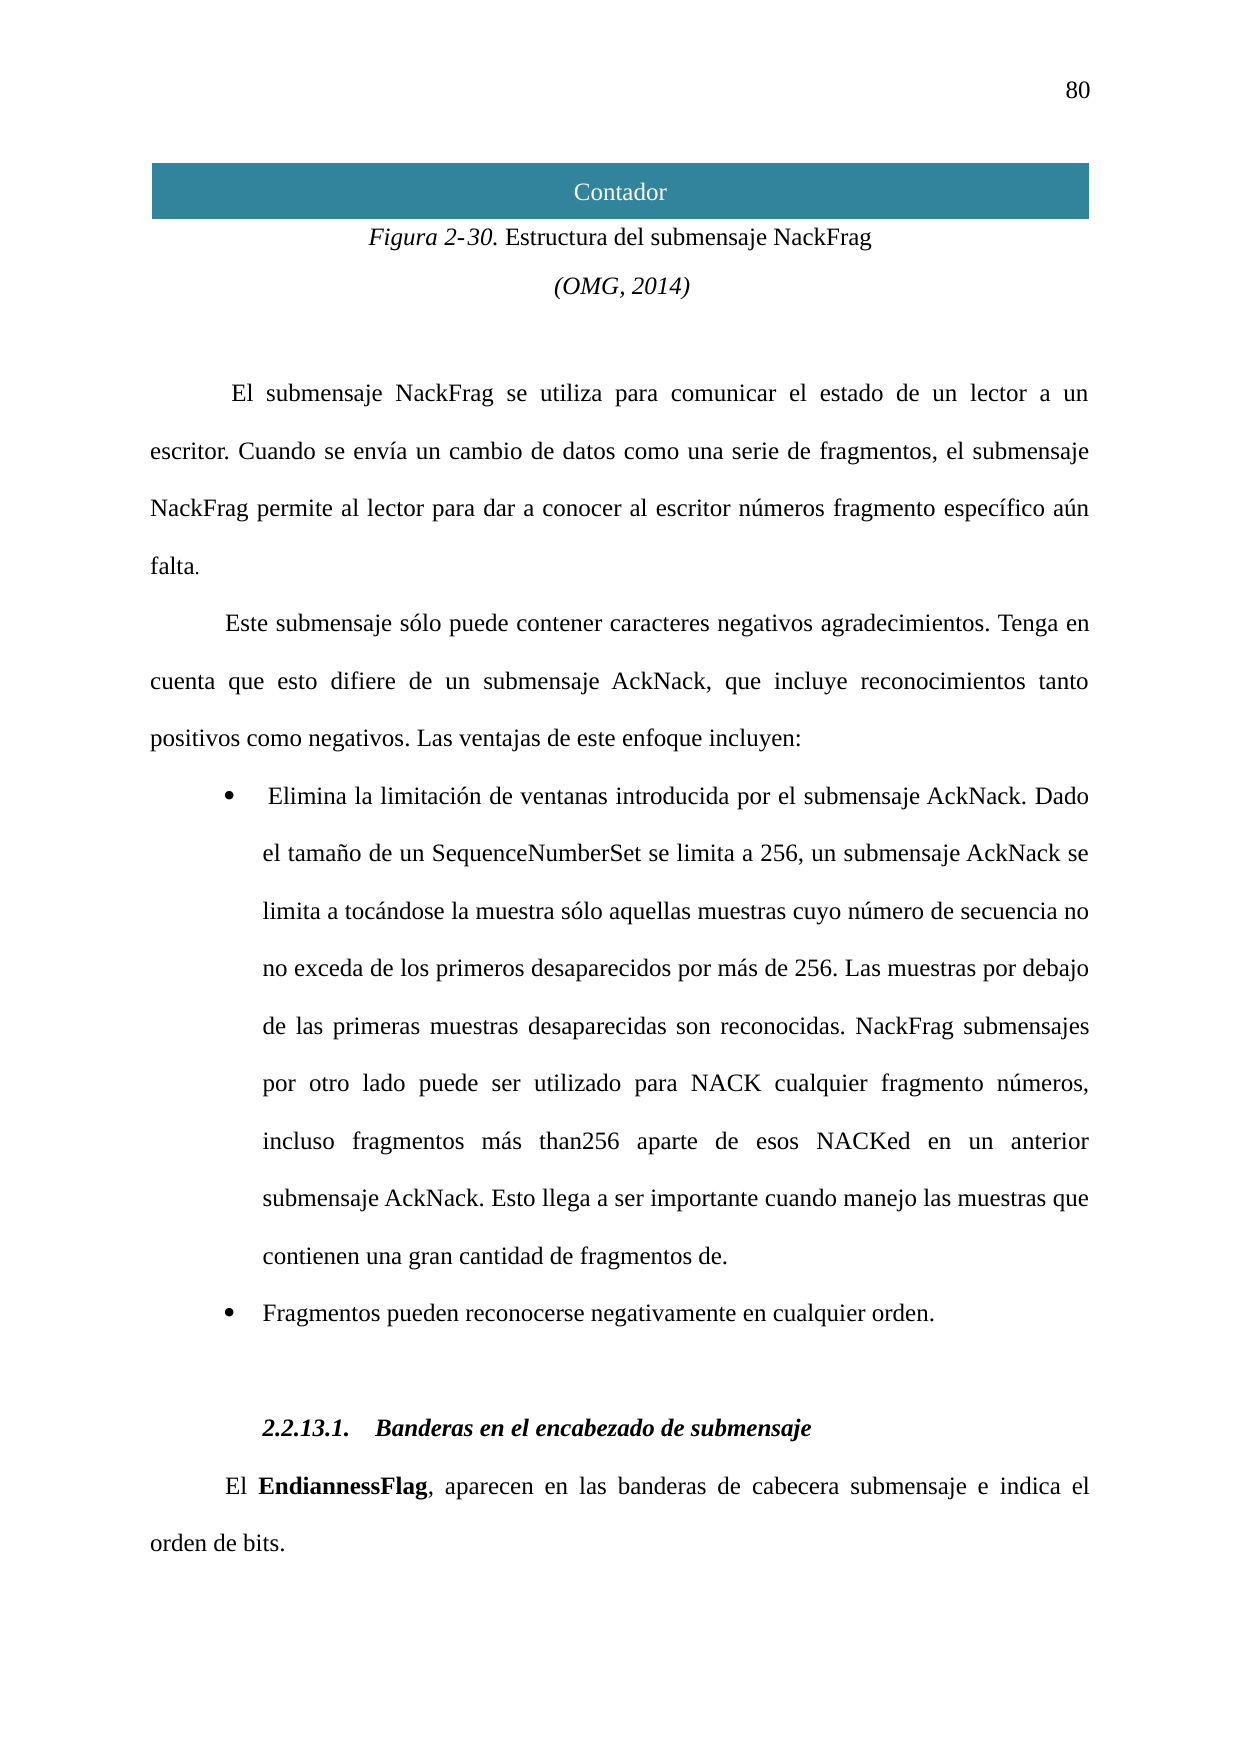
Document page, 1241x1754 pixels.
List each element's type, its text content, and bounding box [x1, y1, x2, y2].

list Elimina la limitación de ventanas introducida por el submensaje AckNack. Dado el tamaño de un SequenceNumberSet se limita a 256, un submensaje AckNack se limita a tocándose la muestra sólo aquellas muestras cuyo número de secuencia no no exceda de los primeros desaparecidos por más de 256. Las muestras por debajo de las primeras muestras desaparecidas son reconocidas. NackFrag submensajes por otro lado puede ser utilizado para NACK cualquier fragmento números, incluso fragmentos más than256 aparte de esos NACKed en un anterior submensaje AckNack. Esto llega a ser importante cuando manejo las muestras que contienen una gran cantidad de fragmentos de. [225, 781, 1090, 1269]
list Fragmentos pueden reconocerse negativamente en cualquier orden. [225, 1298, 1090, 1327]
text El EndiannessFlag, aparecen en las banderas de cabecera submensaje e indica el orden de bits. [150, 1471, 1090, 1557]
table_cell [152, 163, 1089, 219]
subtitle Banderas en el encabezado de submensaje [262, 1413, 1090, 1442]
text Este submensaje sólo puede contener caracteres negativos agradecimientos. Tenga en cuenta que esto difiere de un submensaje AckNack, que incluye reconocimientos tanto positivos como negativos. Las ventajas de este enfoque incluyen: [150, 608, 1090, 752]
text El submensaje NackFrag se utiliza para comunicar el estado de un lector a un escritor. Cuando se envía un cambio de datos como una serie de fragmentos, el submensaje NackFrag permite al lector para dar a conocer al escritor números fragmento específico aún falta. [150, 378, 1090, 579]
